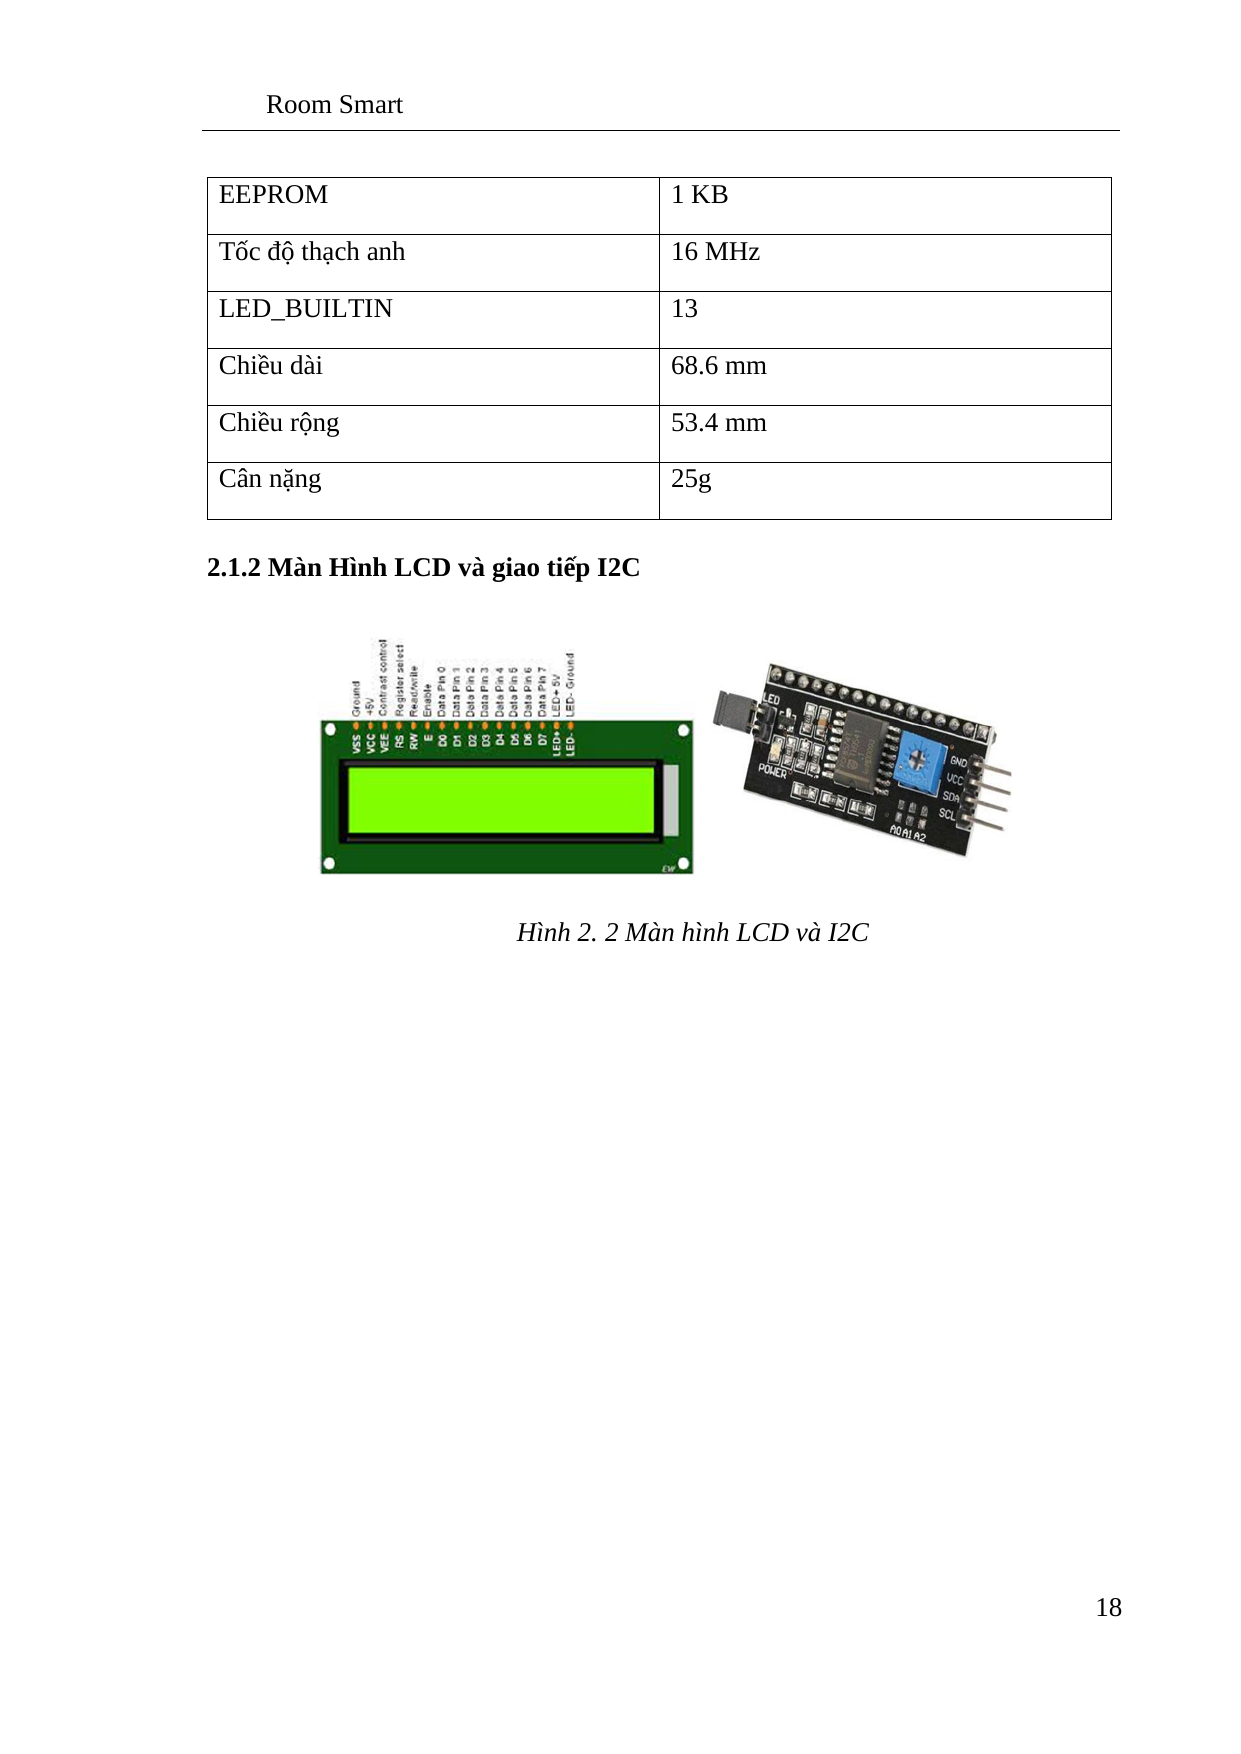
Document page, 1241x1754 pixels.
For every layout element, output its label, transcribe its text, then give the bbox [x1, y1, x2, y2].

table_cell 25g [660, 463, 1111, 518]
text 2.1.2 Màn Hình LCD và giao tiếp I2C [207, 551, 1122, 582]
table_cell 16 MHz [660, 235, 1111, 291]
table_cell 53.4 mm [660, 406, 1111, 462]
table_cell 13 [660, 292, 1111, 348]
table_cell 1 KB [660, 178, 1111, 234]
picture [702, 651, 1012, 876]
picture [317, 637, 696, 876]
table_cell 68.6 mm [660, 349, 1111, 405]
text Hình 2. 2 Màn hình LCD và I2C [207, 916, 1122, 947]
table_cell EEPROM [208, 178, 659, 234]
table_cell Chiều dài [208, 349, 659, 405]
table_cell LED_BUILTIN [208, 292, 659, 348]
table_cell Tốc độ thạch anh [208, 235, 659, 291]
table_cell Cân nặng [208, 463, 659, 518]
table_cell Chiều rộng [208, 406, 659, 462]
